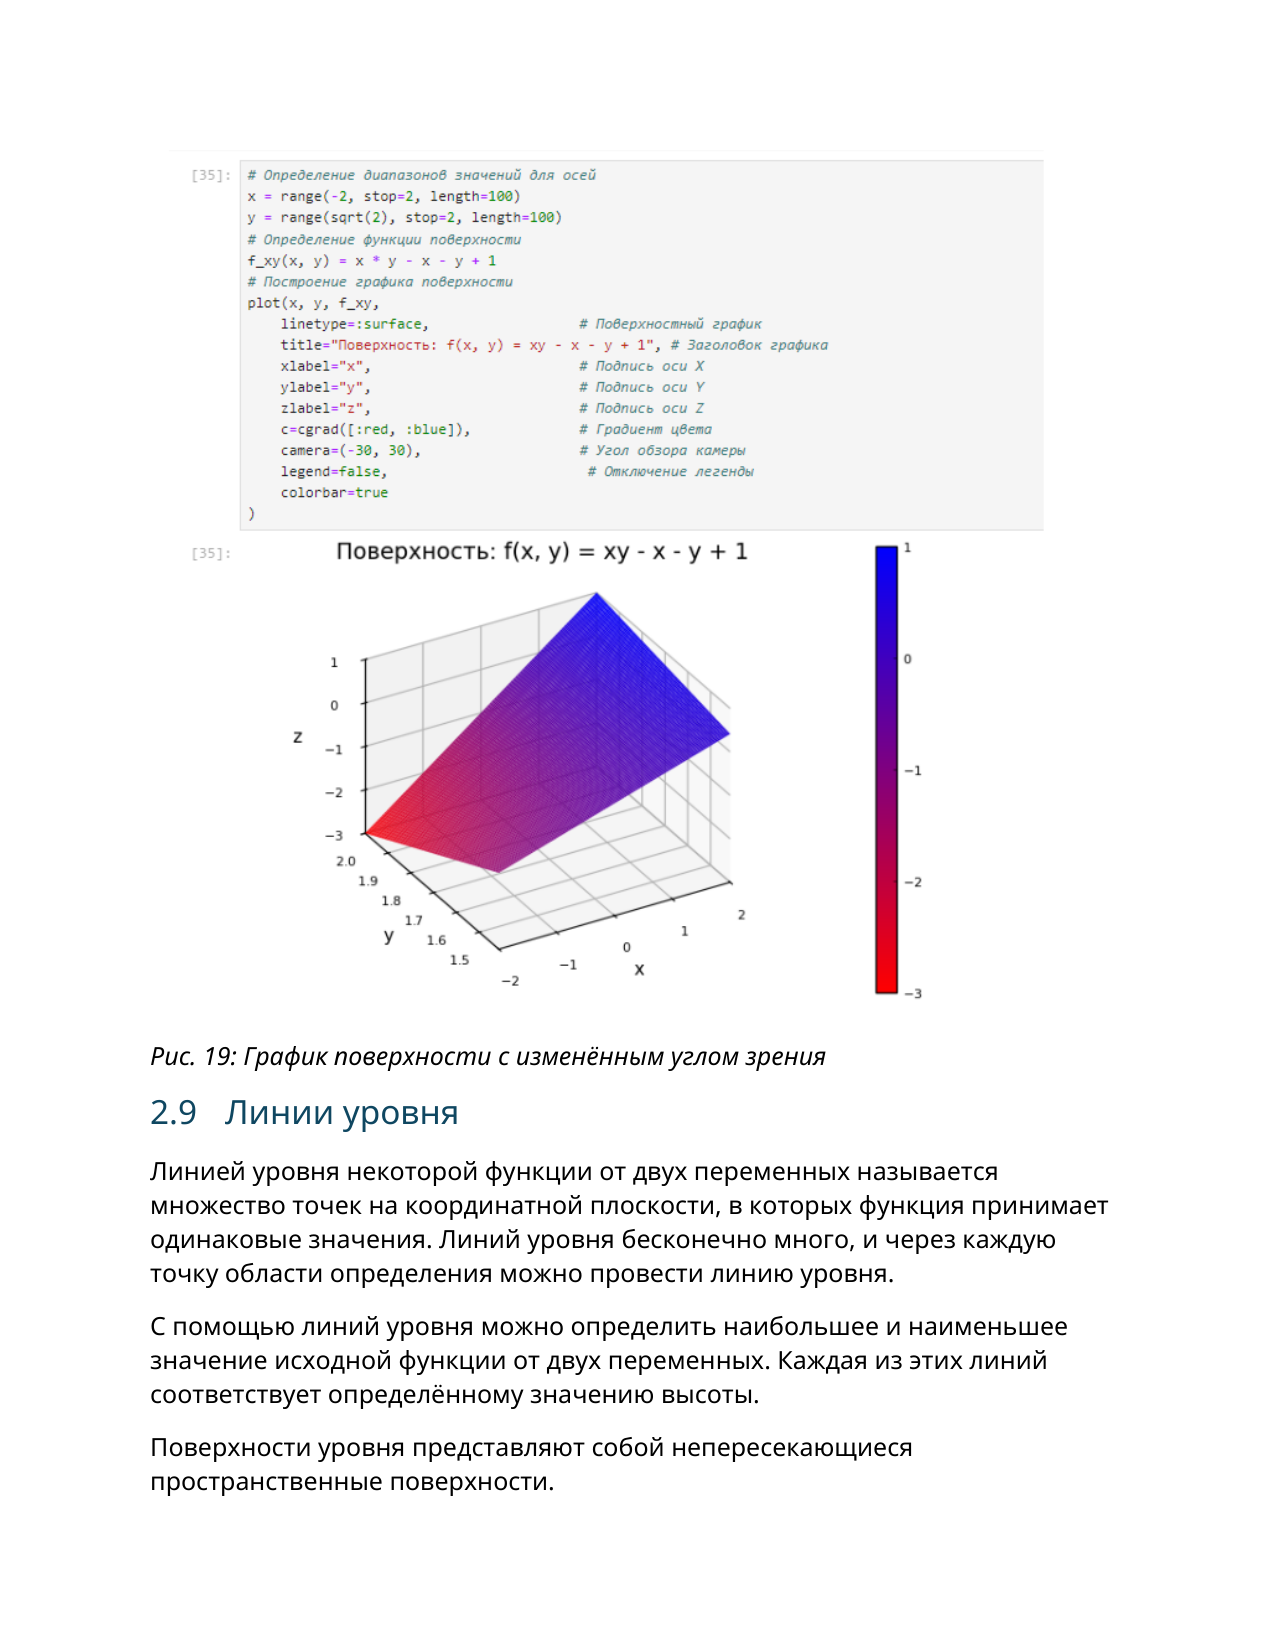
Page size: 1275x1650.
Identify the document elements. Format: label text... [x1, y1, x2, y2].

text Линией уровня некоторой функции от двух переменных называется множество точек на координатной плоскости, в которых функция принимает одинаковые значения. Линий уровня бесконечно много, и через каждую точку области определения можно провести линию уровня. [150, 1153, 1125, 1289]
picture [168, 150, 1044, 1018]
subtitle 2.9 Линии уровня [150, 1089, 1125, 1134]
text С помощью линий уровня можно определить наибольшее и наименьшее значение исходной функции от двух переменных. Каждая из этих линий соответствует определённому значению высоты. [150, 1308, 1125, 1411]
text Поверхности уровня представляют собой непересекающиеся пространственные поверхности. [150, 1429, 1125, 1497]
text Рис. 19: График поверхности с изменённым углом зрения [150, 1038, 1125, 1072]
